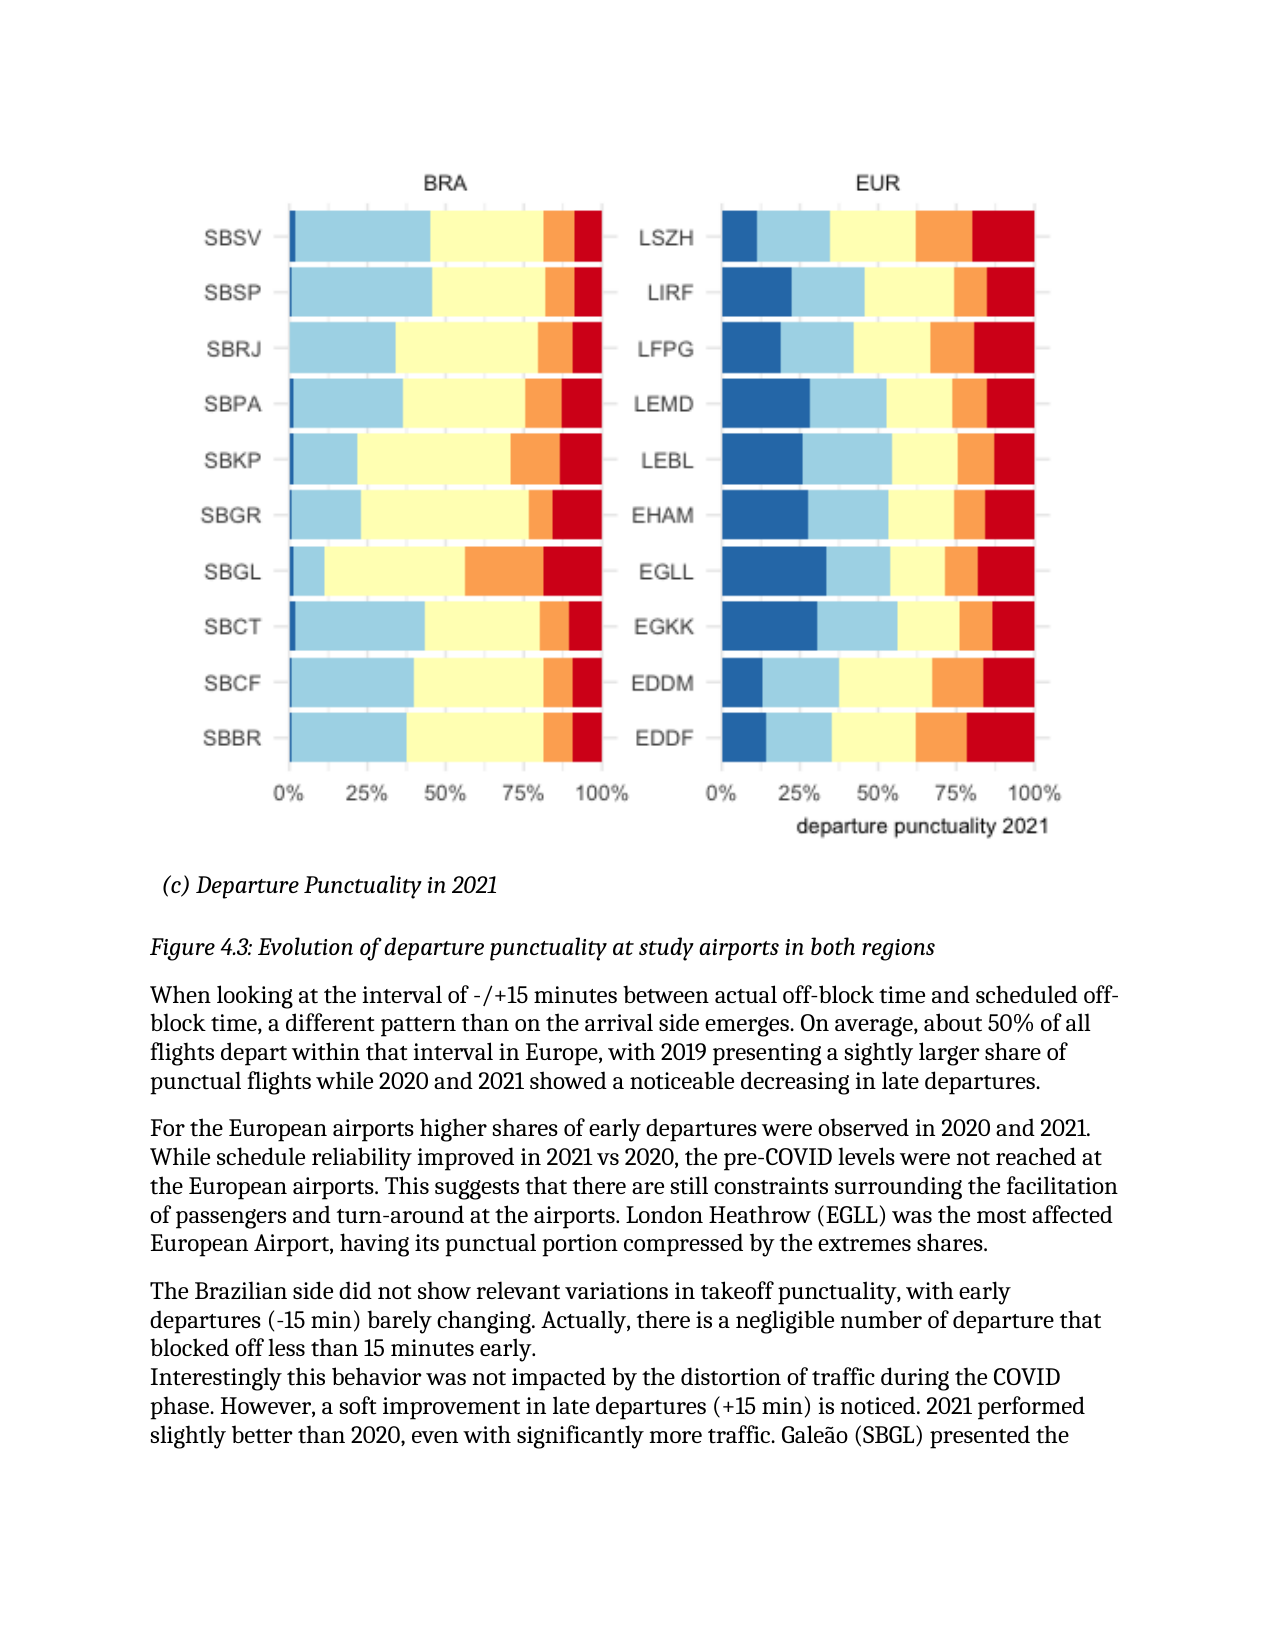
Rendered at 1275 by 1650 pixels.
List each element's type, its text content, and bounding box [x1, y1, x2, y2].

text When looking at the interval of -/+15 minutes between actual off-block time and scheduled off-block time, a different pattern than on the arrival side emerges. On average, about 50% of all flights depart within that interval in Europe, with 2019 presenting a sightly larger share of punctual flights while 2020 and 2021 showed a noticeable decreasing in late departures. [150, 981, 1125, 1096]
table_header [139, 150, 1114, 912]
text Figure 4.3: Evolution of departure punctuality at study airports in both regions [150, 933, 1125, 962]
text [150, 1277, 1125, 1449]
text For the European airports higher shares of early departures were observed in 2020 and 2021. While schedule reliability improved in 2021 vs 2020, the pre-COVID levels were not reached at the European airports. This suggests that there are still constraints surrounding the facilitation of passengers and turn-around at the airports. London Heathrow (EGLL) was the most affected European Airport, having its punctual portion compressed by the extremes shares. [150, 1114, 1125, 1258]
picture [188, 150, 1064, 850]
